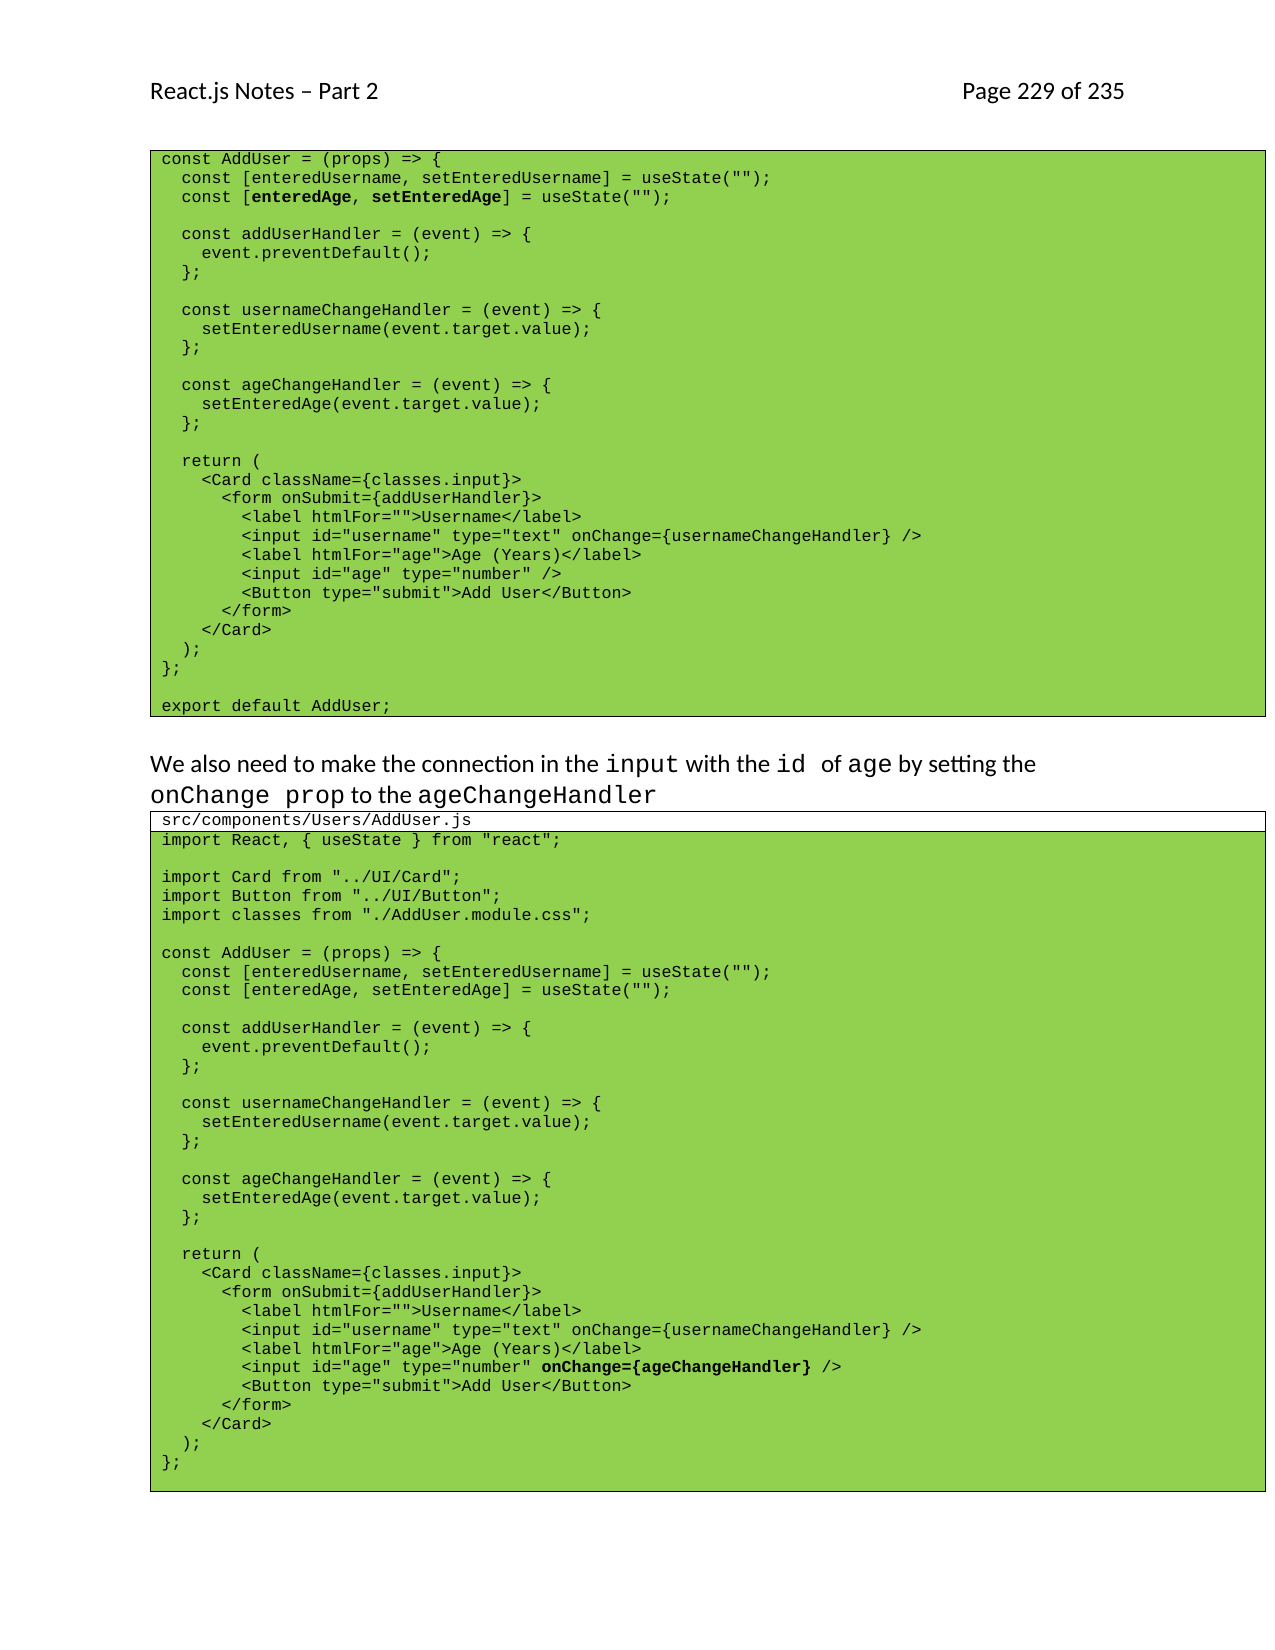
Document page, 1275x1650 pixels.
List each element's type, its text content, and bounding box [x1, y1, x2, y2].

text We also need to make the connection in the input with the id of age by setting the onChange prop to the ageChangeHandler [150, 748, 1125, 811]
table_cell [151, 832, 1265, 1491]
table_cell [151, 151, 1265, 716]
table_header src/components/Users/AddUser.js [151, 812, 1265, 831]
